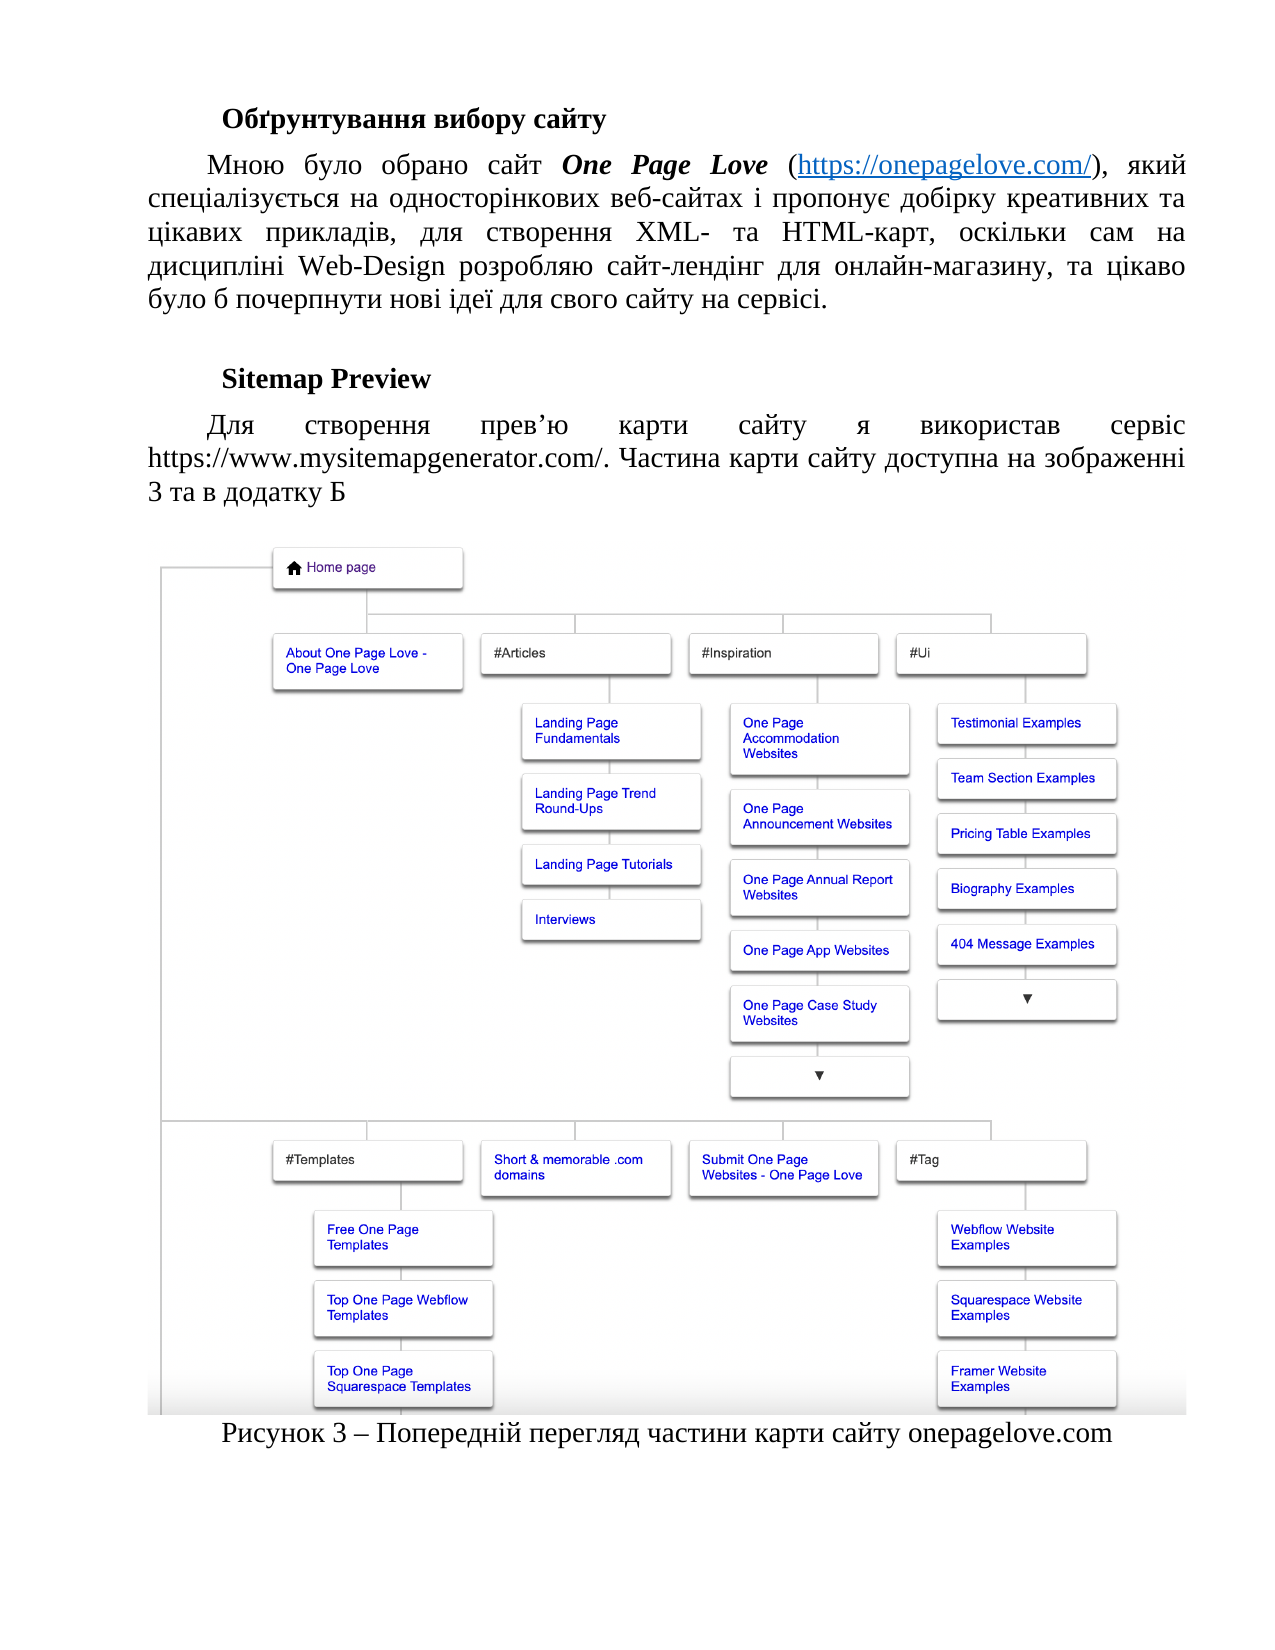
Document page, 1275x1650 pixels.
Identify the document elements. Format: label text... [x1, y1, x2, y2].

text Обґрунтування вибору сайту [148, 101, 1186, 134]
text Мною було обрано сайт One Page Love (https://onepagelove.com/), який спеціалізується на односторінкових веб-сайтах і пропонує добірку креативних та цікавих прикладів, для створення XML- та HTML-карт, оскільки сам на дисципліні Web-Design розробляю сайт-лендінг для онлайн-магазину, та цікаво було б почерпнути нові ідеї для свого сайту на сервісі. [148, 147, 1186, 315]
picture [147, 541, 1187, 1415]
text Рисунок 3 – Попередній перегляд частини карти сайту onepagelove.com [148, 1415, 1186, 1448]
text Sitemap Preview [148, 361, 1186, 394]
text Для створення превʼю карти сайту я використав сервіс https://www.mysitemapgenerator.com/. Частина карти сайту доступна на зображенні 3 та в додатку Б [148, 407, 1186, 507]
